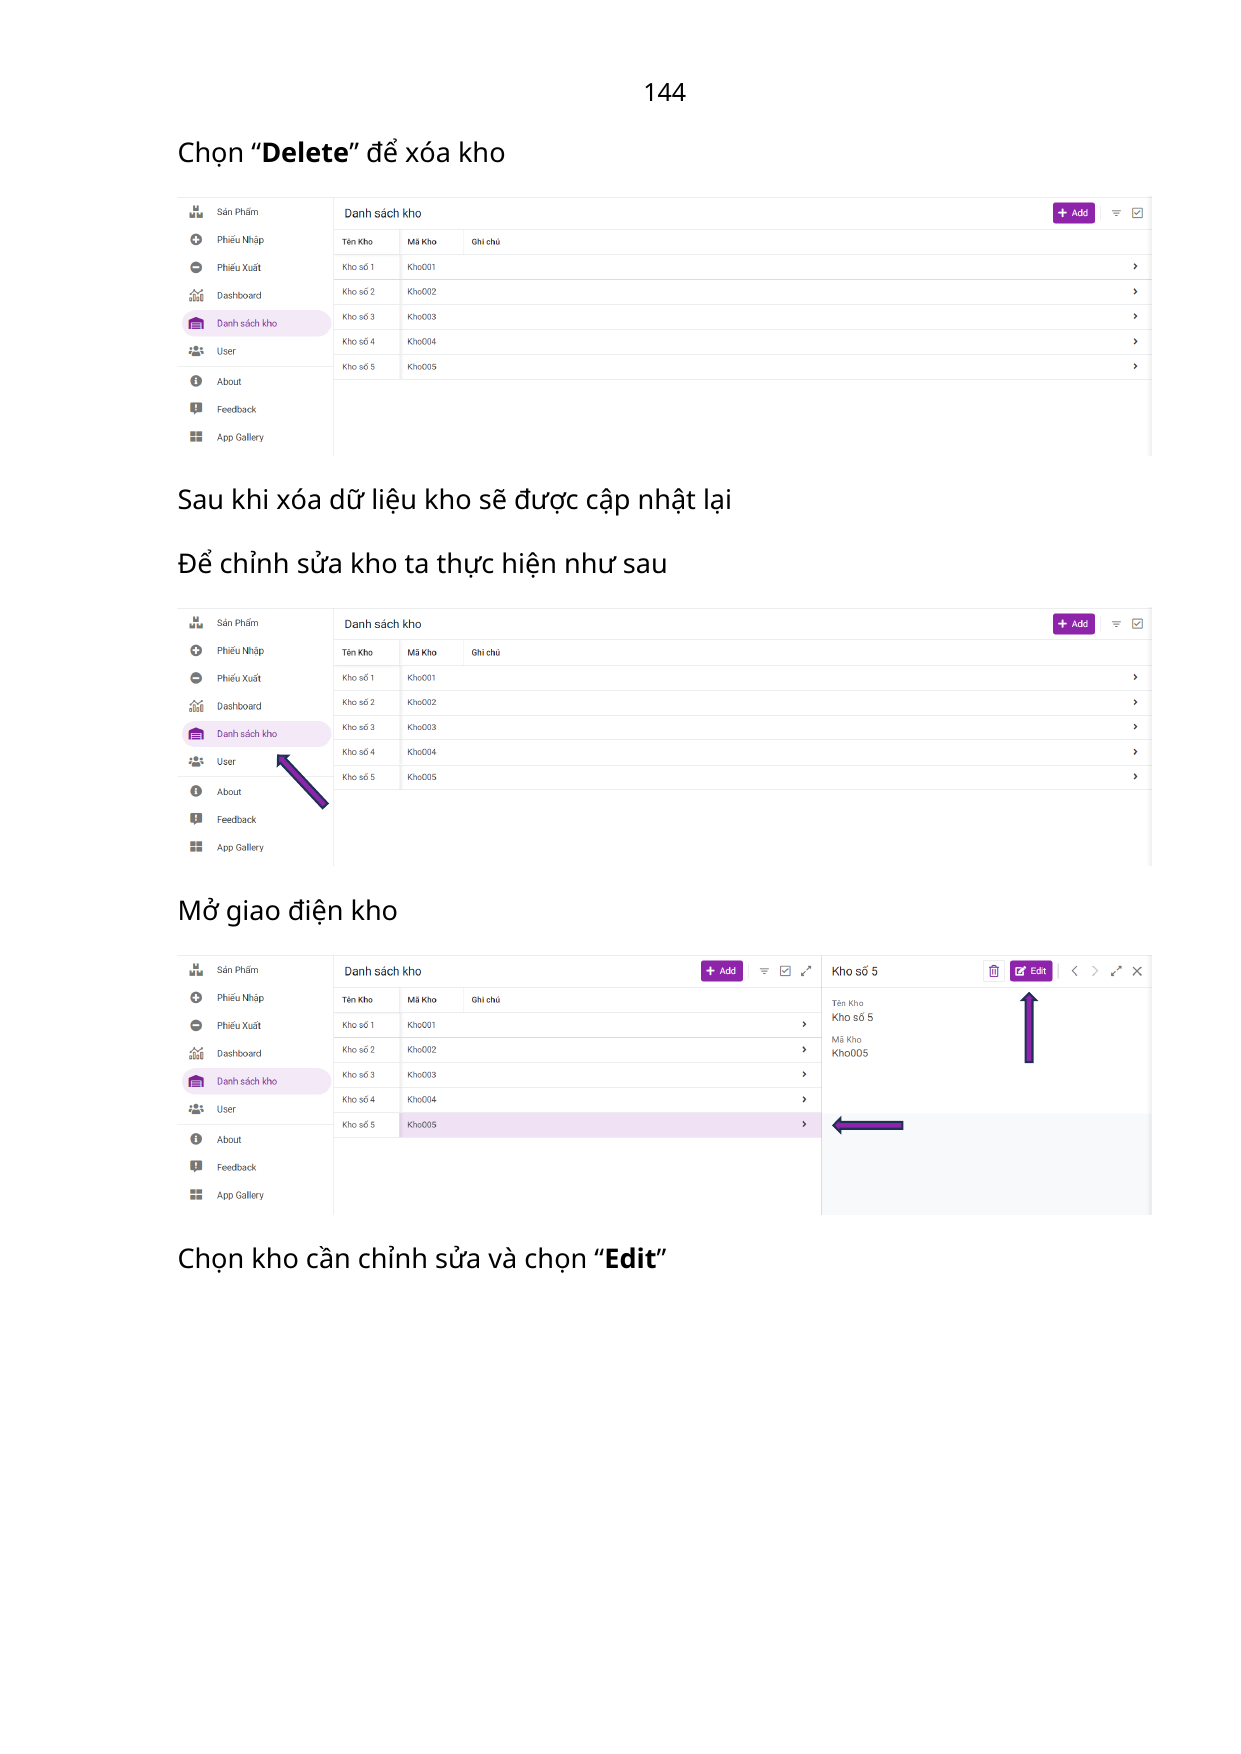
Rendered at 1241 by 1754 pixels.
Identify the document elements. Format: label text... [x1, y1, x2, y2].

text Mở giao điện kho [177, 891, 1152, 928]
text Sau khi xóa dữ liệu kho sẽ được cập nhật lại [177, 480, 1152, 517]
text Chọn “Delete” để xóa kho [177, 133, 1152, 170]
picture [177, 607, 1152, 866]
picture [177, 955, 1152, 1215]
picture [177, 196, 1152, 456]
text Để chỉnh sửa kho ta thực hiện như sau [177, 544, 1152, 581]
text Chọn kho cần chỉnh sửa và chọn “Edit” [177, 1240, 1152, 1277]
